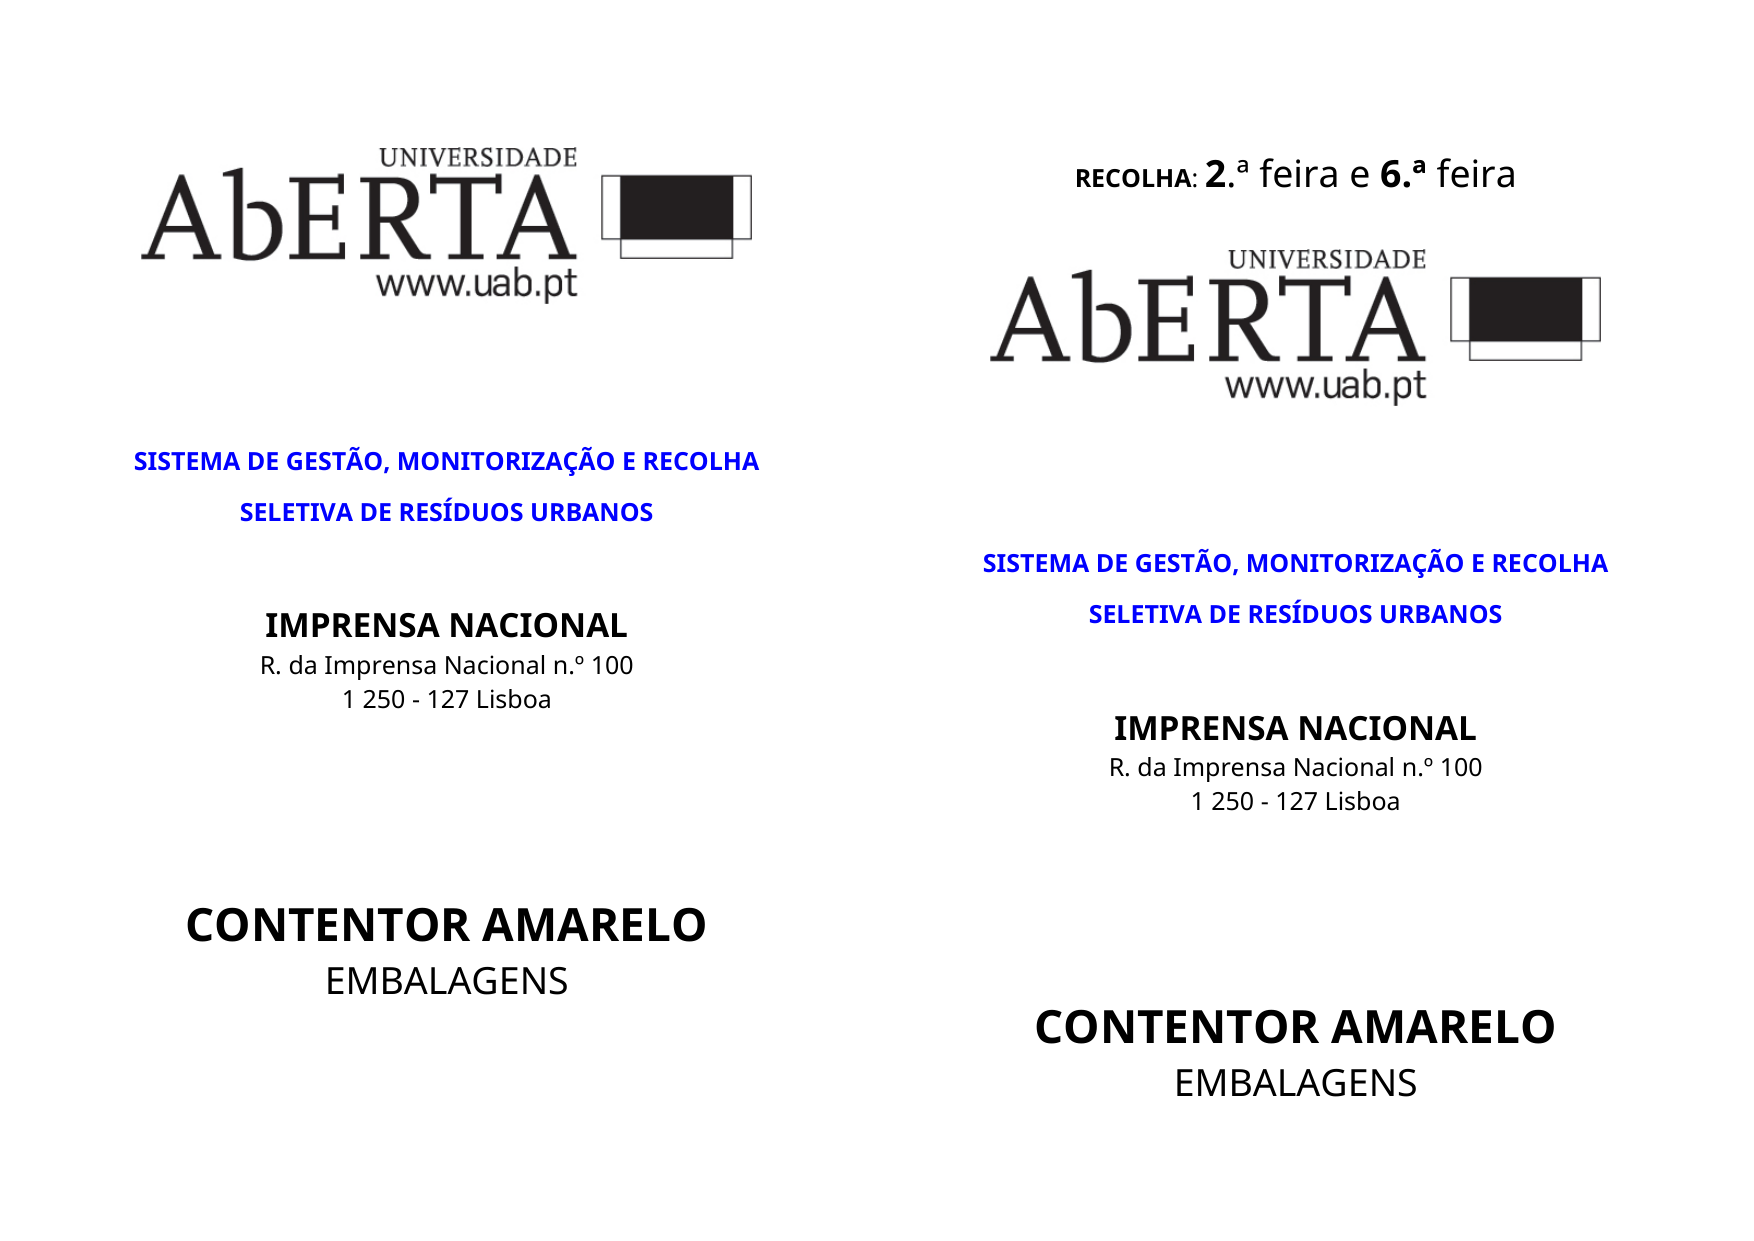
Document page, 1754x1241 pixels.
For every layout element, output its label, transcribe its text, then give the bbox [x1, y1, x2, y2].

text R. da Imprensa Nacional n.º 100 [908, 750, 1683, 784]
text CONTENTOR AMARELO [908, 994, 1683, 1056]
text CONTENTOR AMARELO [59, 892, 834, 954]
text SELETIVA DE RESÍDUOS URBANOS [59, 494, 834, 528]
text SISTEMA DE GESTÃO, MONITORIZAÇÃO E RECOLHA [59, 443, 834, 477]
text R. da Imprensa Nacional n.º 100 [59, 648, 834, 682]
text 1 250 - 127 Lisboa [908, 784, 1683, 818]
text SELETIVA DE RESÍDUOS URBANOS [908, 596, 1683, 630]
text EMBALAGENS [908, 1056, 1683, 1107]
picture [989, 249, 1602, 407]
text RECOLHA: 2.ª feira e 6.ª feira [908, 148, 1683, 199]
text IMPRENSA NACIONAL [59, 602, 834, 648]
text EMBALAGENS [59, 954, 834, 1005]
text 1 250 - 127 Lisboa [59, 682, 834, 716]
text IMPRENSA NACIONAL [908, 704, 1683, 750]
picture [140, 147, 753, 305]
text SISTEMA DE GESTÃO, MONITORIZAÇÃO E RECOLHA [908, 545, 1683, 579]
